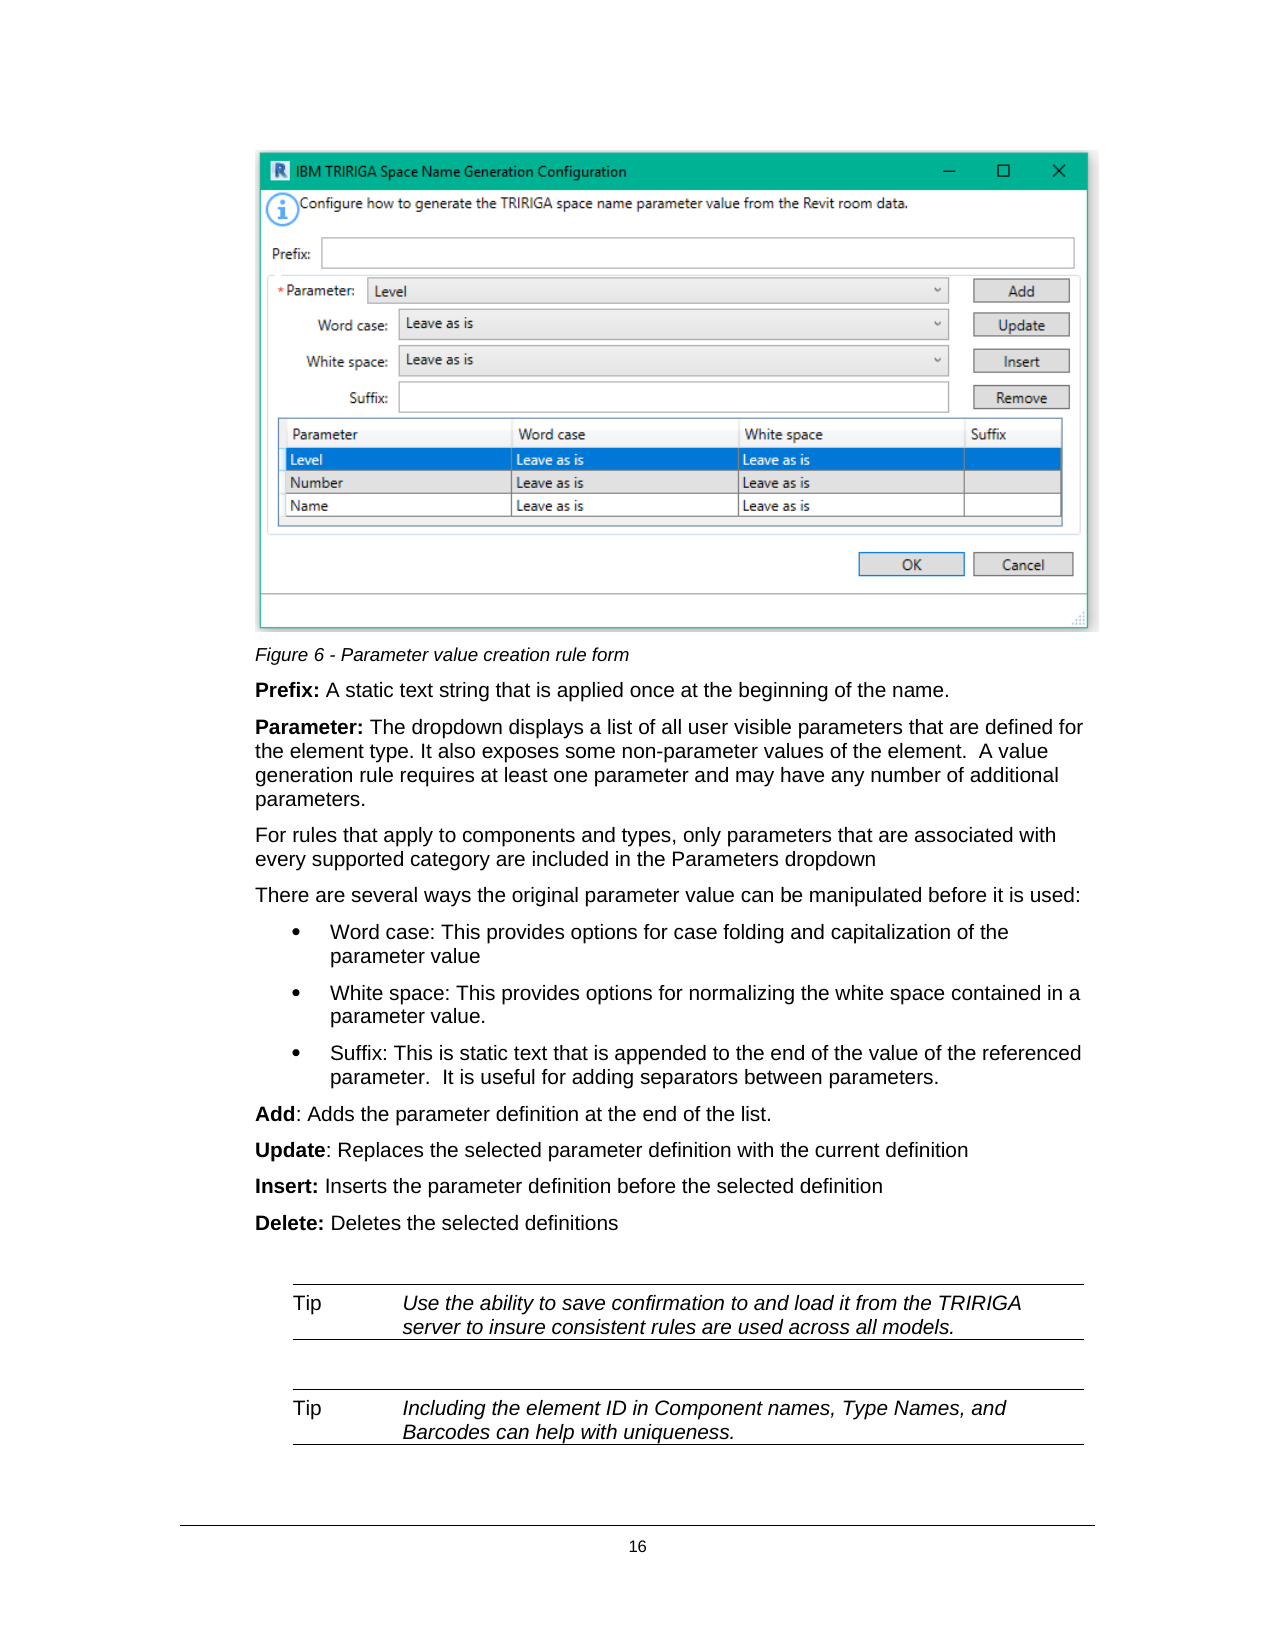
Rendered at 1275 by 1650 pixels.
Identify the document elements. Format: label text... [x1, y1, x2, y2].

text Add: Adds the parameter definition at the end of the list. [255, 1101, 1095, 1125]
list Word case: This provides options for case folding and capitalization of the parameter value [292, 920, 1095, 968]
text Update: Replaces the selected parameter definition with the current definition [255, 1138, 1095, 1162]
text For rules that apply to components and types, only parameters that are associated with every supported category are included in the Parameters dropdown [255, 823, 1095, 871]
text Figure 6 - Parameter value creation rule form [255, 644, 1095, 666]
table_header Use the ability to save confirmation to and load it from the TRIRIGA server to insure consistent rules are used across all models. [402, 1285, 1084, 1339]
list Suffix: This is static text that is appended to the end of the value of the referenced parameter. It is useful for adding separators between parameters. [292, 1041, 1095, 1089]
text Insert: Inserts the parameter definition before the selected definition [255, 1174, 1095, 1198]
text Prefix: A static text string that is applied once at the beginning of the name. [255, 678, 1095, 702]
text Delete: Deletes the selected definitions [255, 1211, 1095, 1235]
picture [255, 150, 1099, 632]
table_header Tip [293, 1390, 402, 1444]
text There are several ways the original parameter value can be manipulated before it is used: [255, 883, 1095, 907]
table_header Including the element ID in Component names, Type Names, and Barcodes can help with uniqueness. [402, 1390, 1084, 1444]
text Parameter: The dropdown displays a list of all user visible parameters that are defined for the element type. It also exposes some non-parameter values of the element. A value generation rule requires at least one parameter and may have any number of additional parameters. [255, 714, 1095, 810]
list White space: This provides options for normalizing the white space contained in a parameter value. [292, 980, 1095, 1028]
table_header Tip [293, 1285, 402, 1339]
